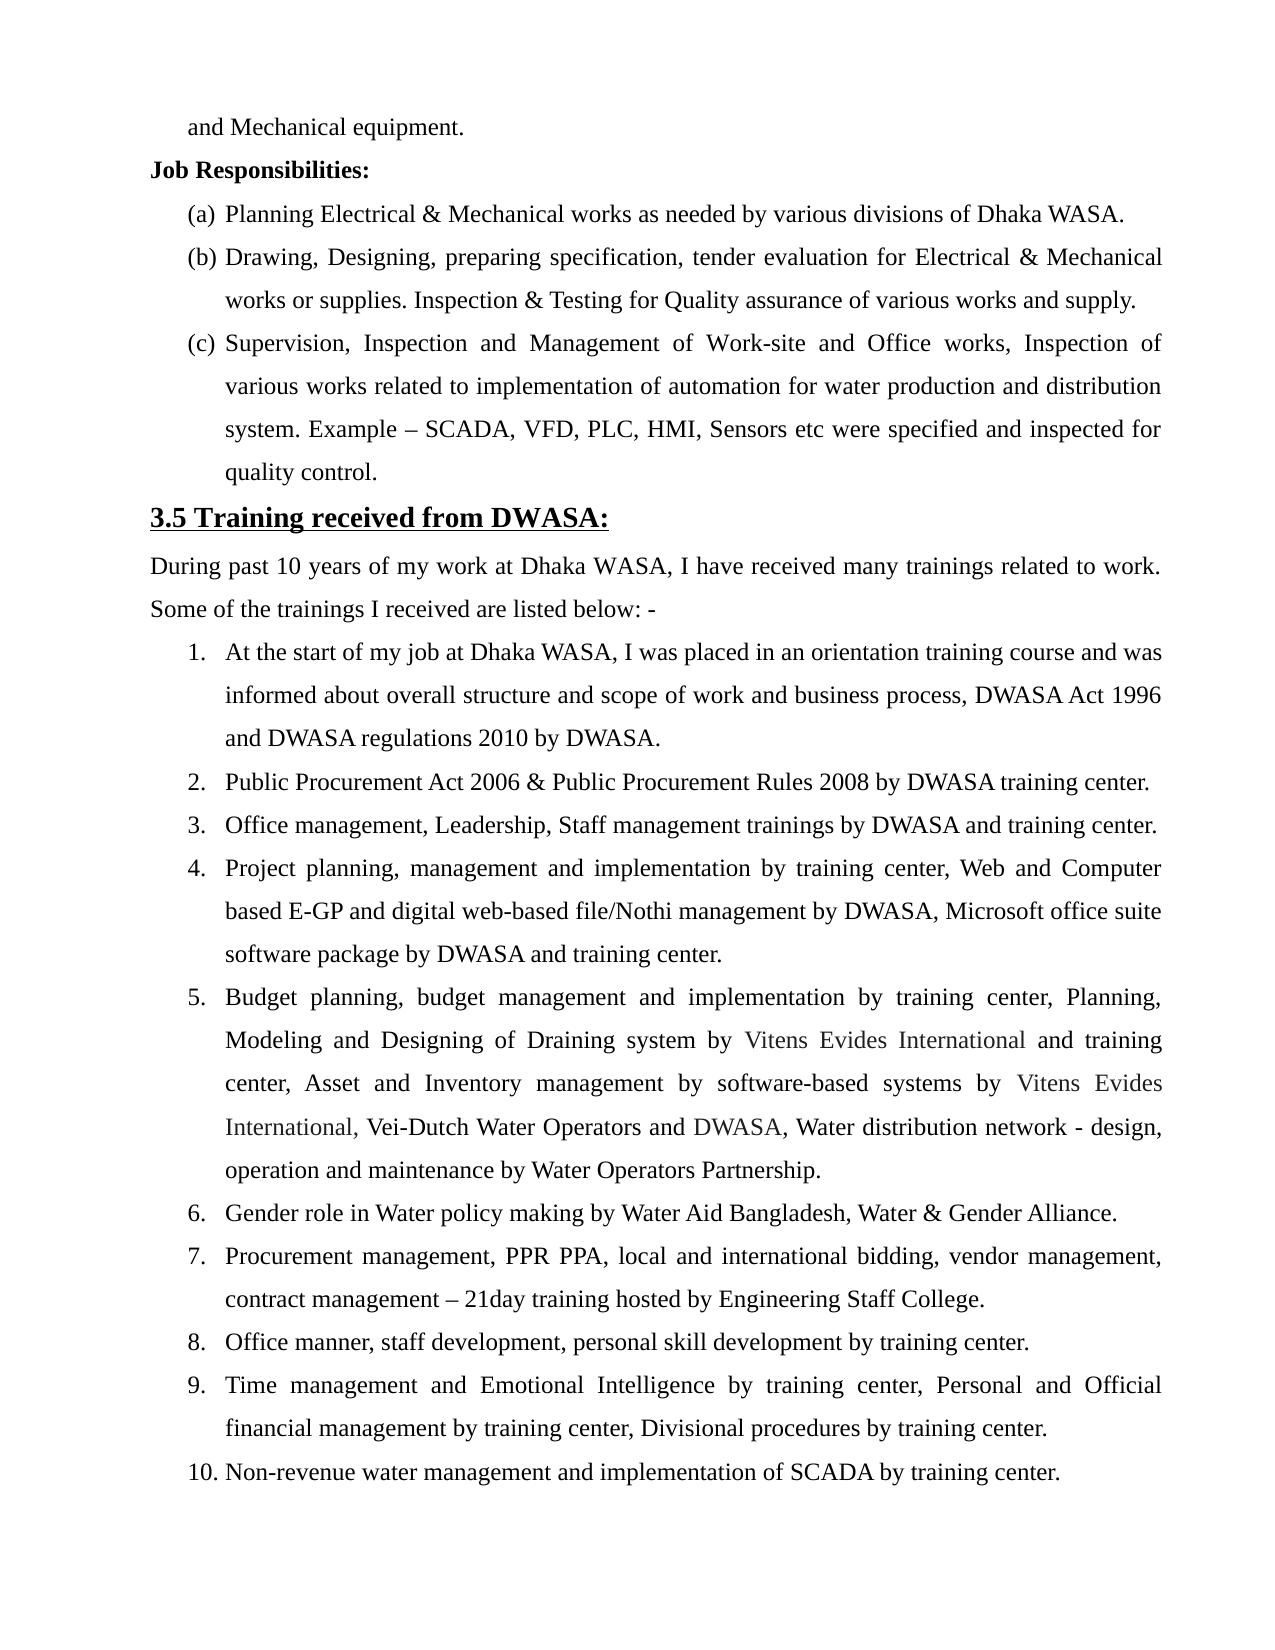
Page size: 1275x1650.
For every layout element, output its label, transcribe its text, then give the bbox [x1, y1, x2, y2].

list Office manner, staff development, personal skill development by training center. [187, 1327, 1162, 1356]
list Non-revenue water management and implementation of SCADA by training center. [187, 1457, 1162, 1485]
list At the start of my job at Dhaka WASA, I was placed in an orientation training course and was informed about overall structure and scope of work and business process, DWASA Act 1996 and DWASA regulations 2010 by DWASA. [187, 637, 1162, 752]
list Gender role in Water policy making by Water Aid Bangladesh, Water & Gender Alliance. [187, 1198, 1162, 1227]
list Planning Electrical & Mechanical works as needed by various divisions of Dhaka WASA. [187, 199, 1162, 227]
list Procurement management, PPR PPA, local and international bidding, vendor management, contract management – 21day training hosted by Engineering Staff College. [187, 1241, 1162, 1313]
text 3.5 Training received from DWASA: [150, 501, 1162, 534]
list Budget planning, budget management and implementation by training center, Planning, Modeling and Designing of Draining system by Vitens Evides International and training center, Asset and Inventory management by software-based systems by Vitens Evides International, Vei-Dutch Water Operators and DWASA, Water distribution network - design, operation and maintenance by Water Operators Partnership. [187, 982, 1162, 1183]
text Job Responsibilities: [150, 156, 1162, 184]
list Project planning, management and implementation by training center, Web and Computer based E-GP and digital web-based file/Nothi management by DWASA, Microsoft office suite software package by DWASA and training center. [187, 853, 1162, 968]
list Office management, Leadership, Staff management trainings by DWASA and training center. [187, 810, 1162, 838]
list Time management and Emotional Intelligence by training center, Personal and Official financial management by training center, Divisional procedures by training center. [187, 1370, 1162, 1442]
list Supervision, Inspection and Management of Work-site and Office works, Inspection of various works related to implementation of automation for water production and distribution system. Example – SCADA, VFD, PLC, HMI, Sensors etc were specified and inspected for quality control. [187, 328, 1162, 486]
list Drawing, Designing, preparing specification, tender evaluation for Electrical & Mechanical works or supplies. Inspection & Testing for Quality assurance of various works and supply. [187, 242, 1162, 314]
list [150, 112, 1162, 141]
text During past 10 years of my work at Dhaka WASA, I have received many trainings related to work. Some of the trainings I received are listed below: - [150, 551, 1162, 623]
list Public Procurement Act 2006 & Public Procurement Rules 2008 by DWASA training center. [187, 767, 1162, 795]
